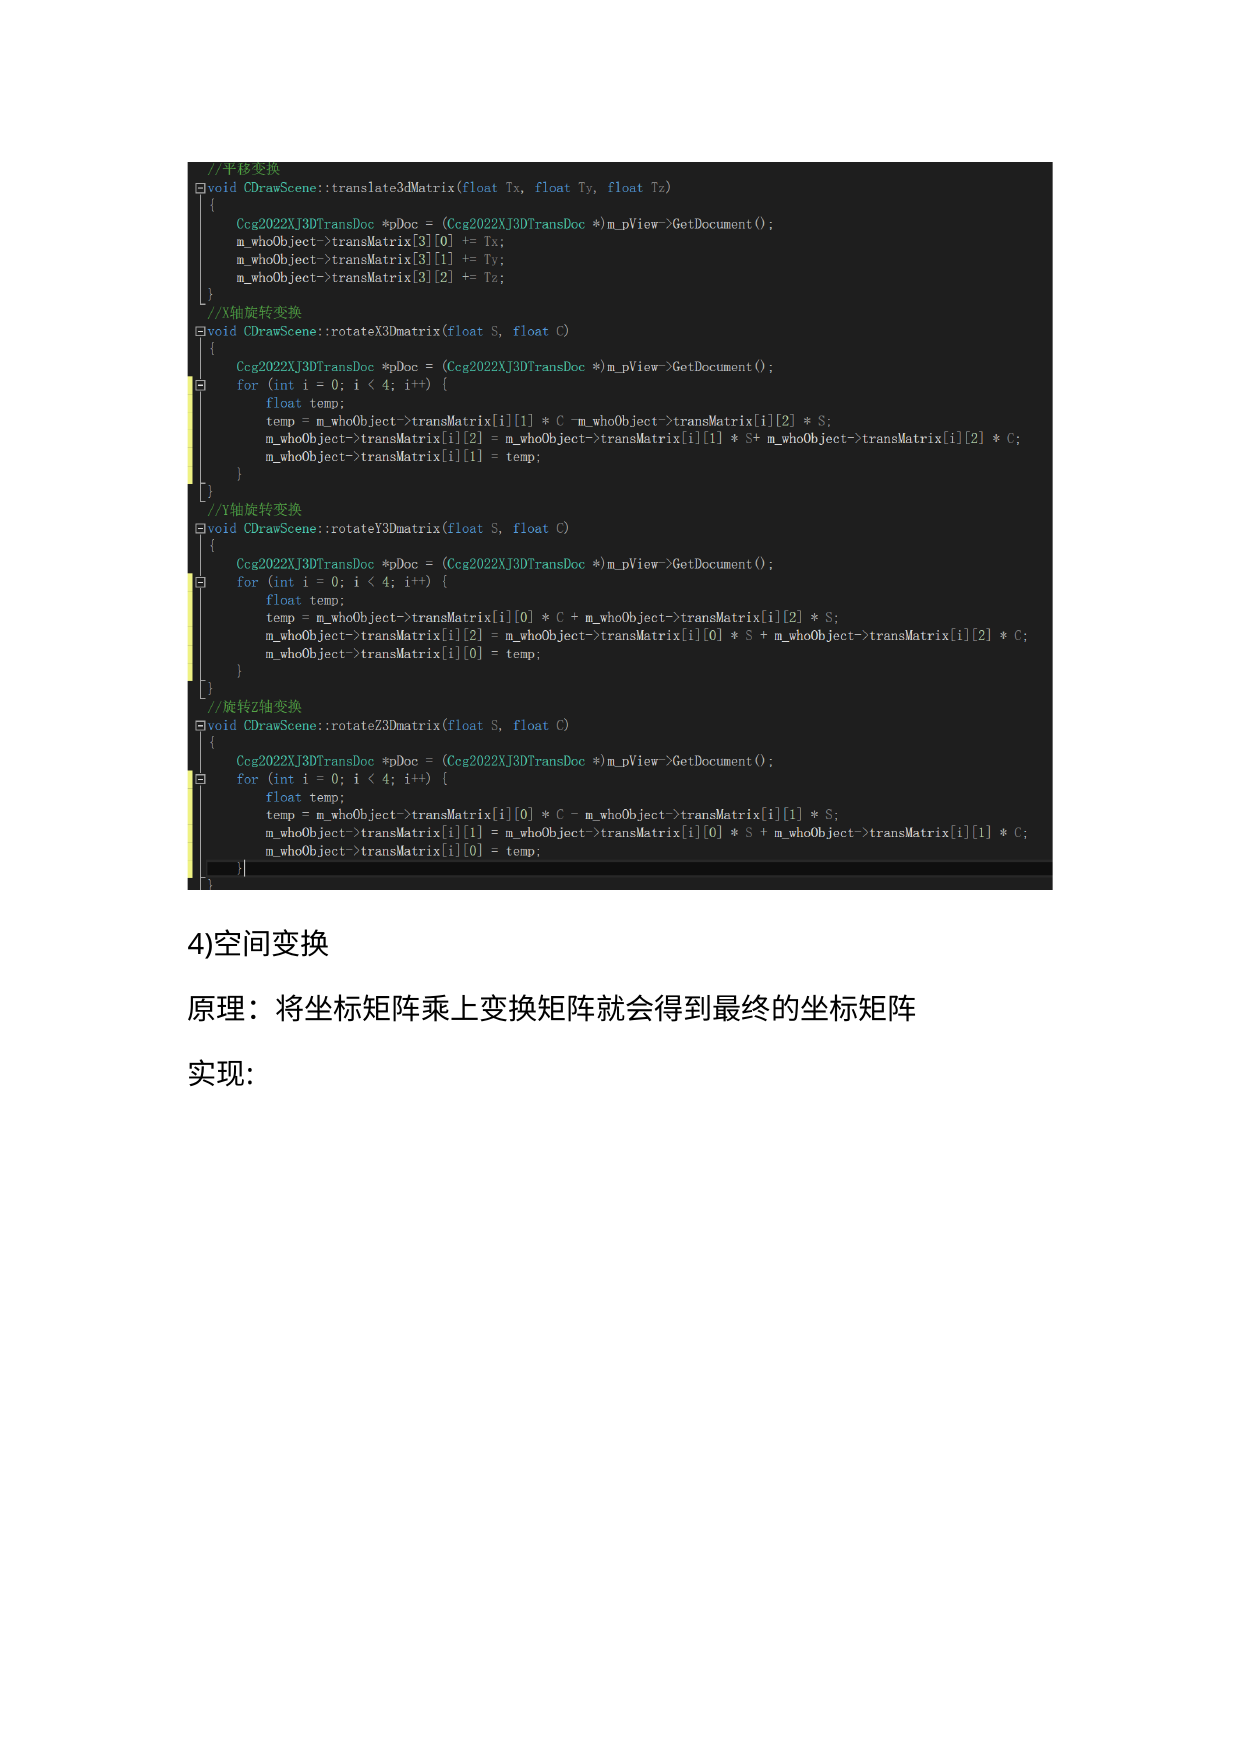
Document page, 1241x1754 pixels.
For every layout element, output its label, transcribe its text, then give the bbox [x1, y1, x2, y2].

text 4)空间变换 [187, 909, 1053, 974]
text 原理：将坐标矩阵乘上变换矩阵就会得到最终的坐标矩阵 [187, 974, 1053, 1039]
picture [187, 162, 1053, 890]
text 实现: [187, 1039, 1053, 1104]
